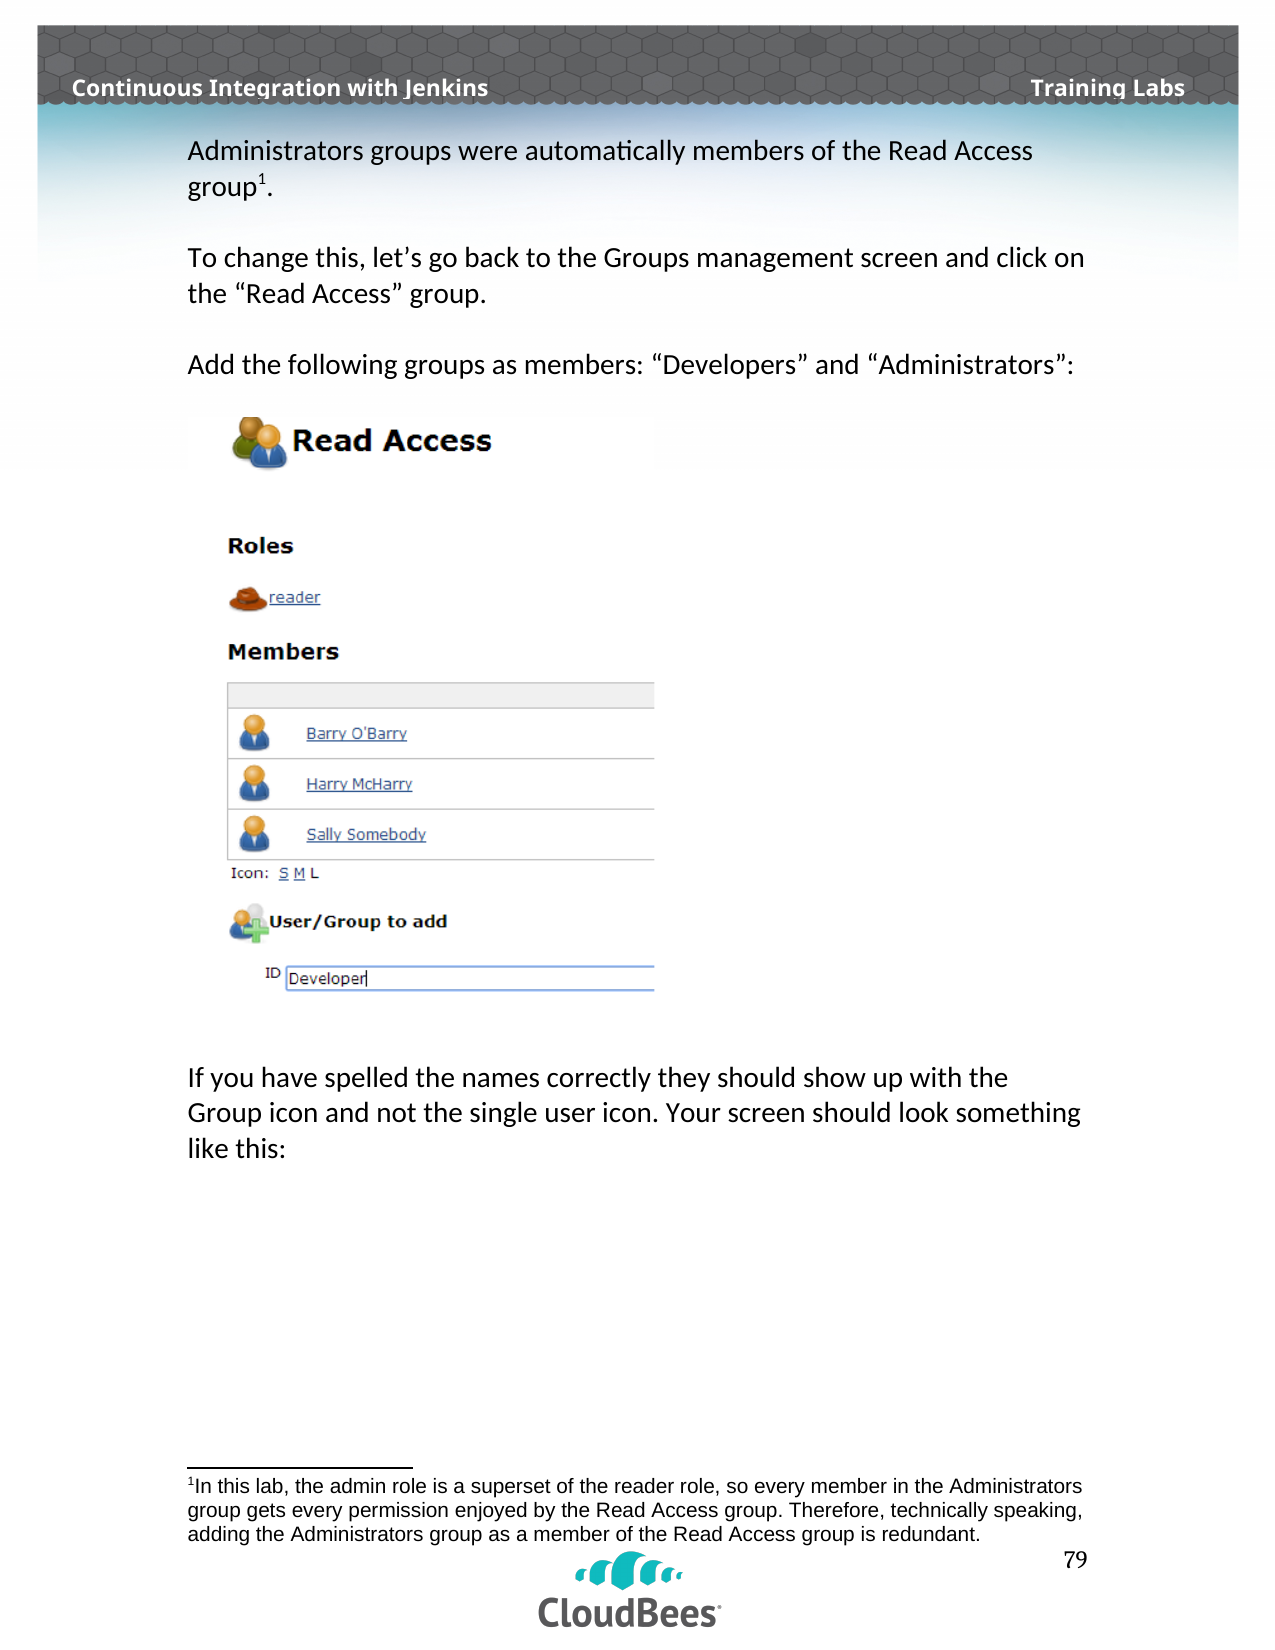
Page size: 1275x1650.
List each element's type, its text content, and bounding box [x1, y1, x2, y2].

text To change this, let’s go back to the Groups management screen and click on the “Read Access” group. [187, 239, 1087, 311]
text If you have spelled the names correctly they should show up with the Group icon and not the single user icon. Your screen should look something like this: [187, 1059, 1087, 1166]
picture [0, 0, 1275, 1023]
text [187, 132, 1087, 204]
text Add the following groups as members: “Developers” and “Administrators”: [187, 346, 1087, 382]
picture [525, 1538, 729, 1650]
